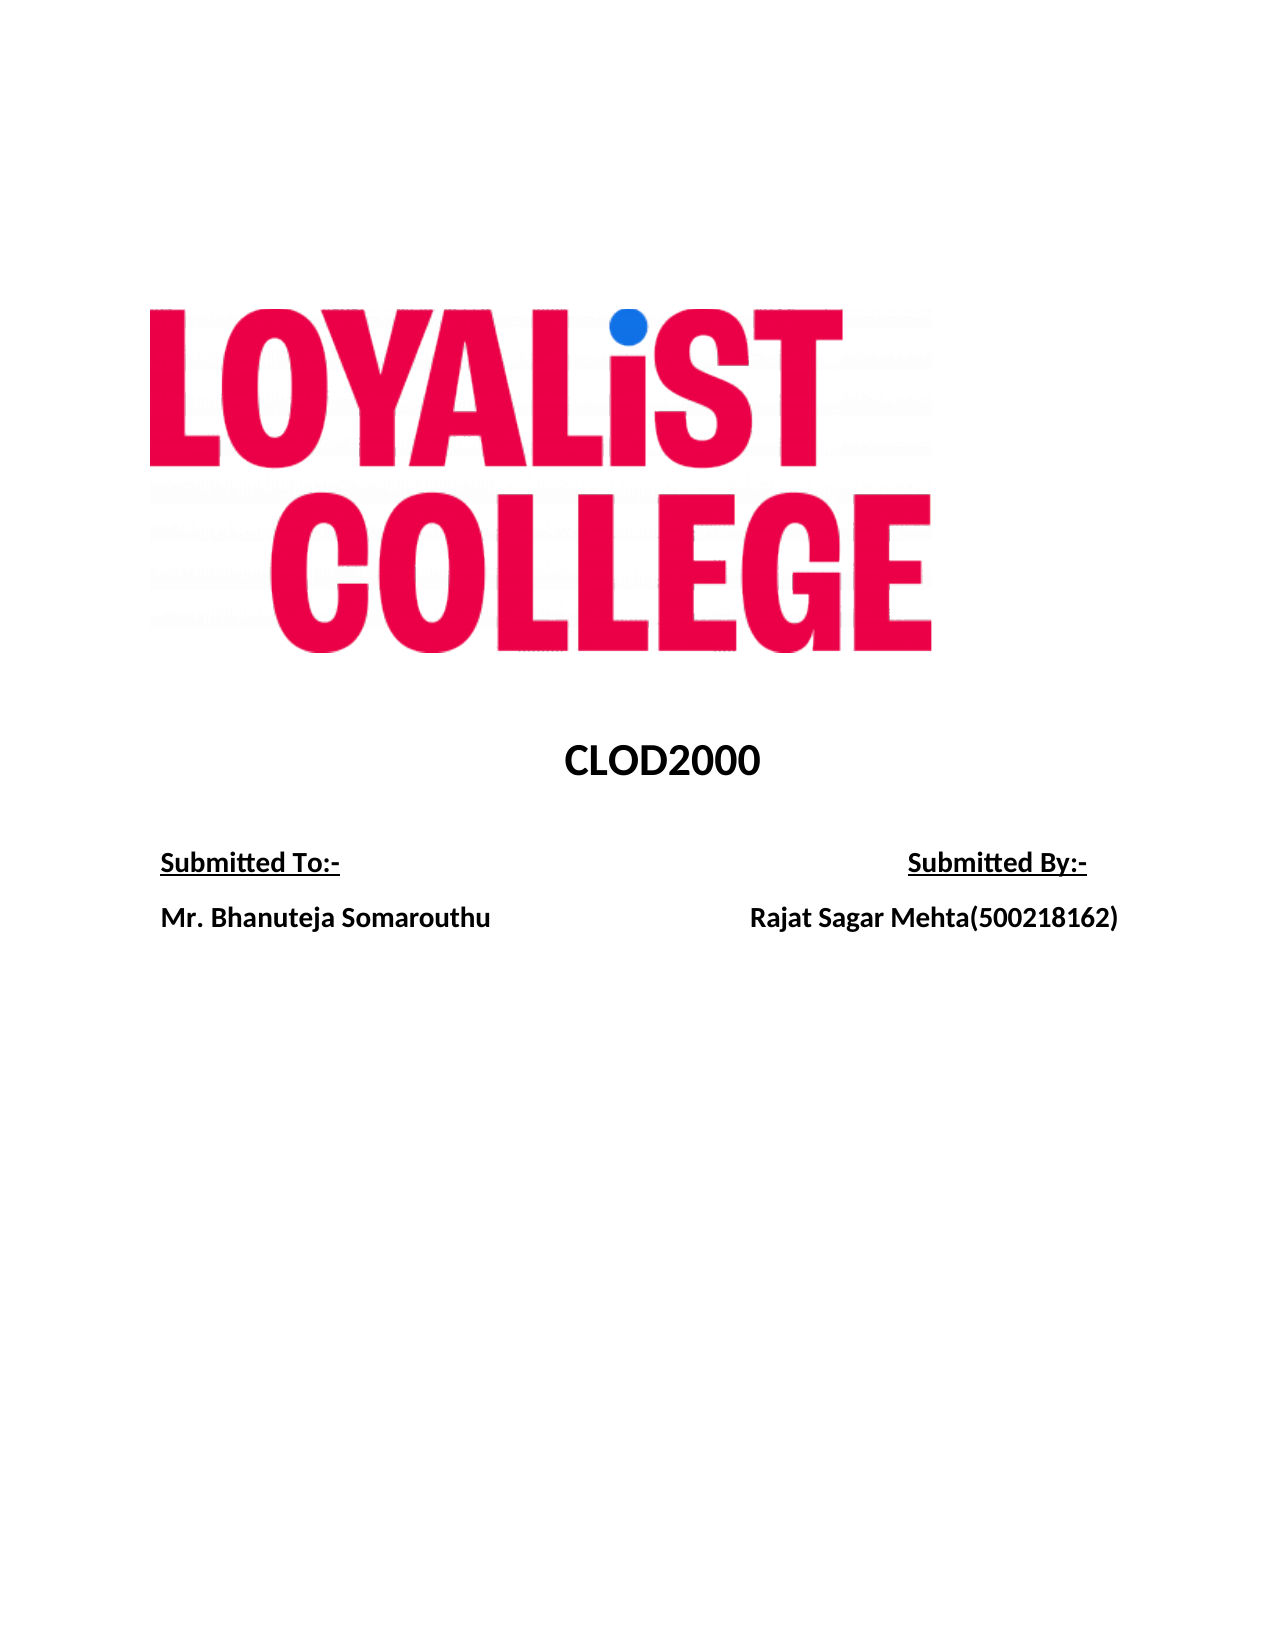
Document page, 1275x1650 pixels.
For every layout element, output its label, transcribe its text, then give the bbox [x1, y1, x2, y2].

picture [150, 309, 932, 653]
subtitle Submitted To:- Submitted By:- [160, 844, 1125, 879]
title CLOD2000 [200, 731, 1125, 787]
text Mr. Bhanuteja Somarouthu Rajat Sagar Mehta(500218162) [160, 899, 1125, 935]
